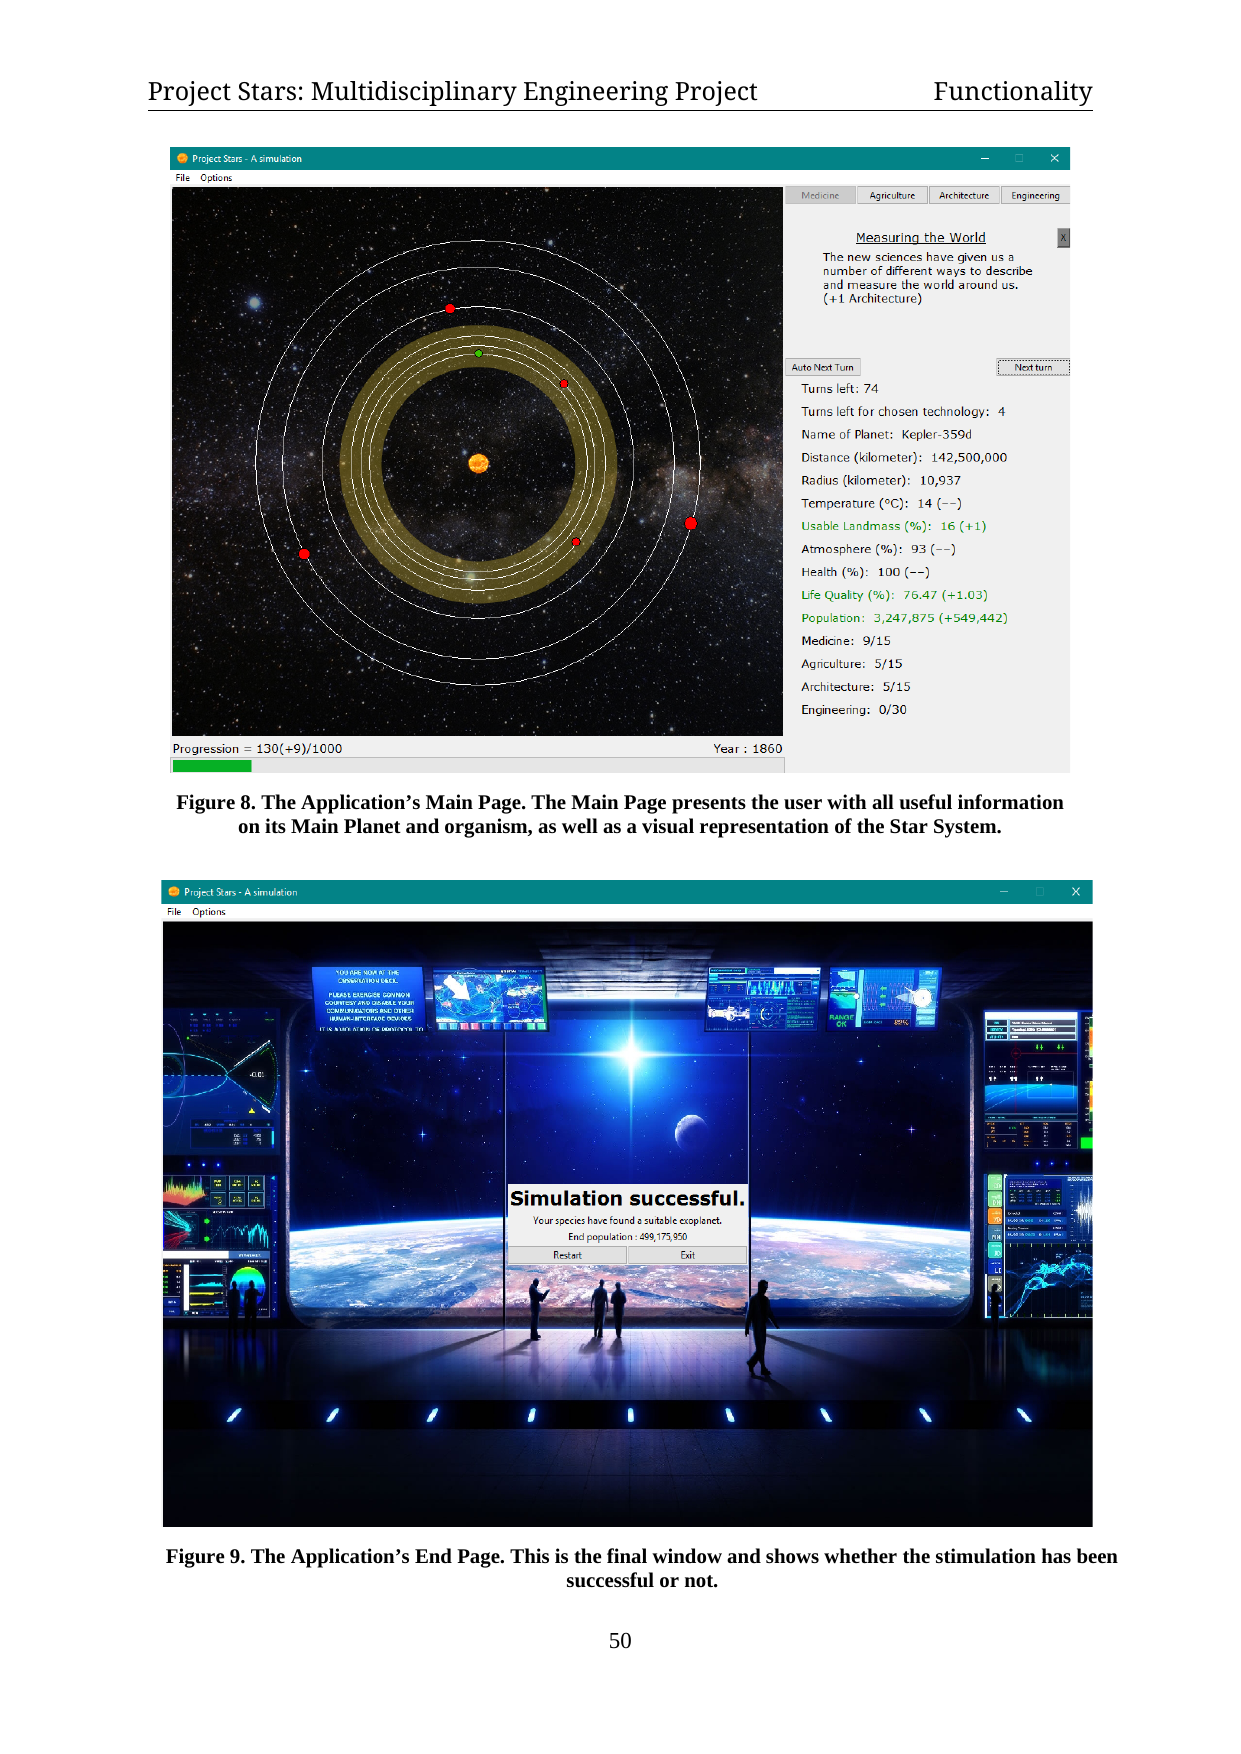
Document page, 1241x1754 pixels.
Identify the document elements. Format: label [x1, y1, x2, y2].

picture [170, 147, 1071, 773]
picture [161, 880, 1093, 1527]
